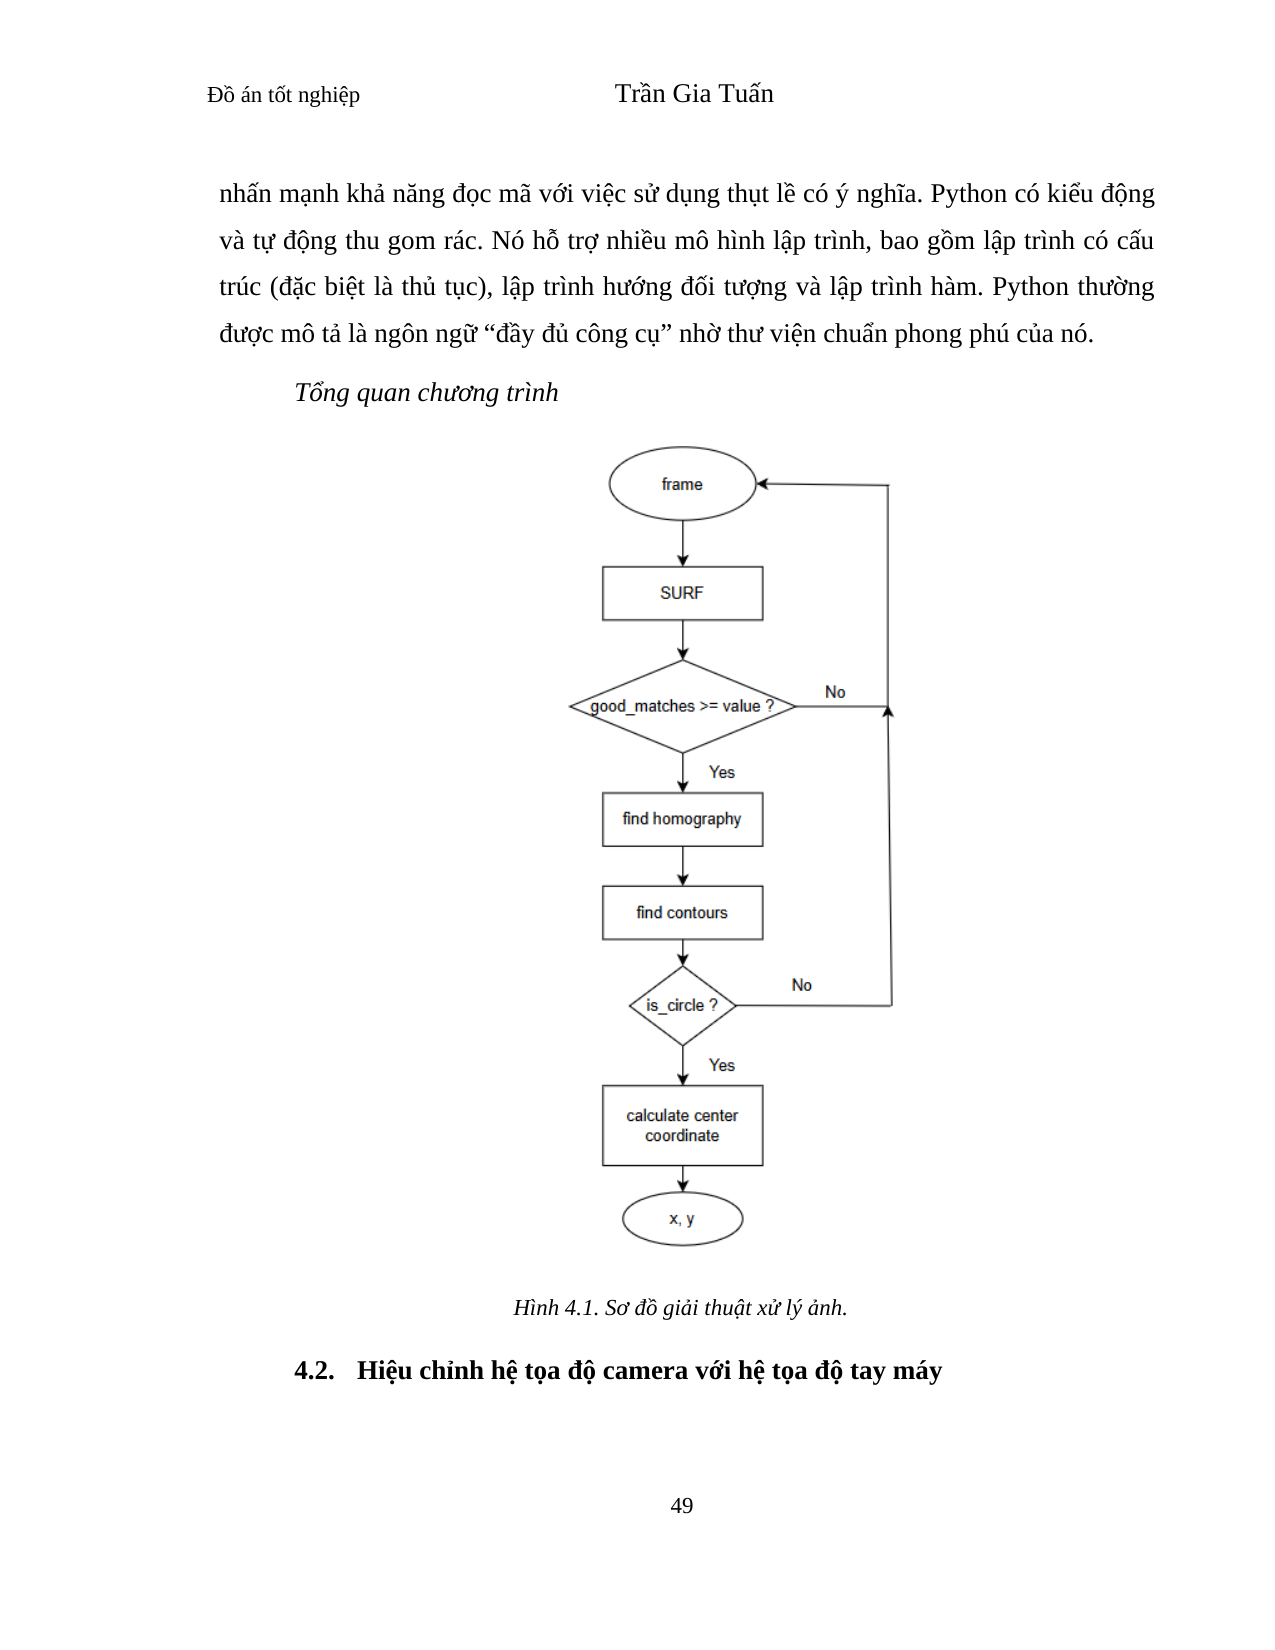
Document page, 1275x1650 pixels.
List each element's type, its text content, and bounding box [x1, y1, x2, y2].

text Tổng quan chương trình [219, 376, 1157, 407]
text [219, 177, 1157, 348]
picture [423, 435, 1028, 1269]
subtitle Hiệu chỉnh hệ tọa độ camera với hệ tọa độ tay máy [219, 1354, 1157, 1385]
